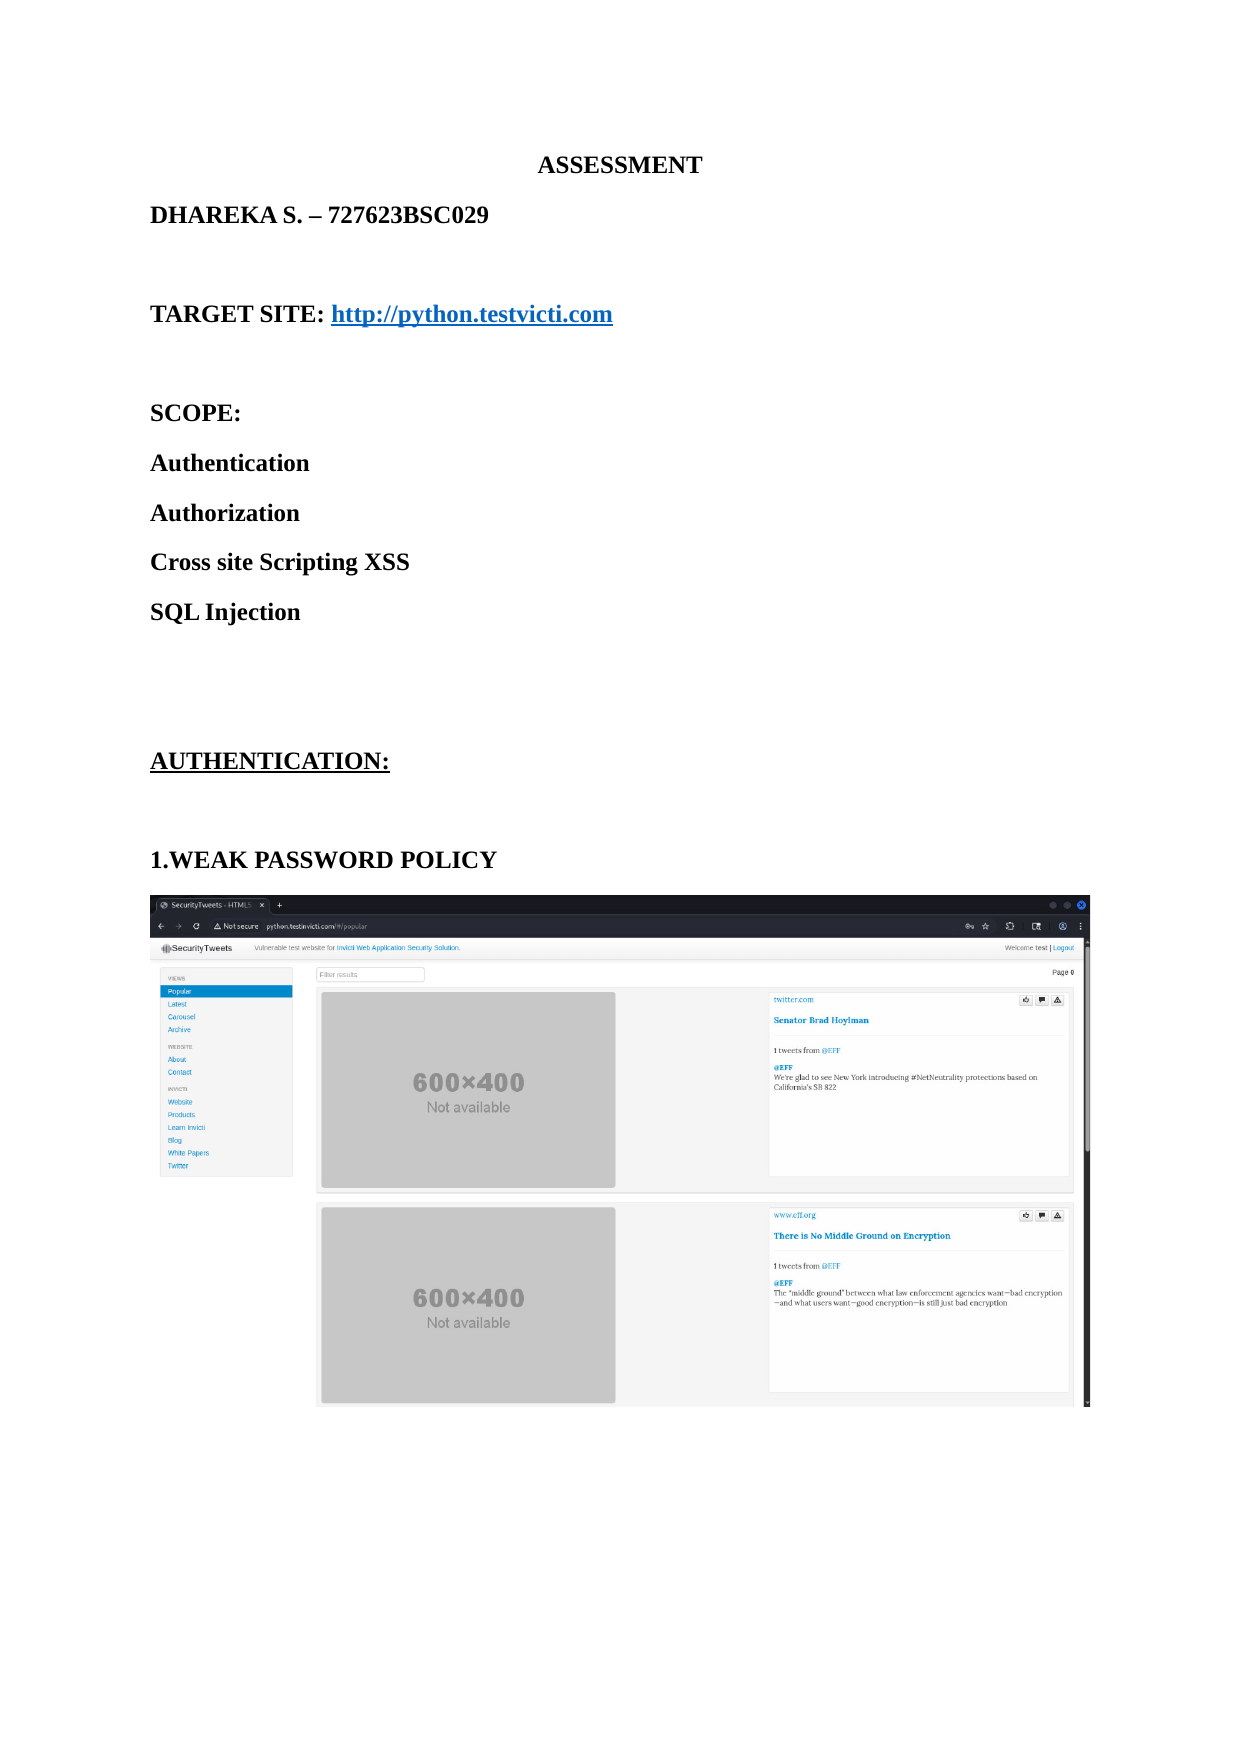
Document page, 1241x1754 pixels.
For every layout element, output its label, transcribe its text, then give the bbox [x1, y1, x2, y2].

text Cross site Scripting XSS [150, 547, 1090, 576]
text ASSESSMENT [150, 150, 1090, 179]
text Authentication [150, 448, 1090, 477]
picture [150, 895, 1091, 1407]
text DHAREKA S. – 727623BSC029 [150, 200, 1090, 228]
text Authorization [150, 498, 1090, 527]
text SQL Injection [150, 597, 1090, 626]
text TARGET SITE: http://python.testvicti.com [150, 299, 1090, 328]
text AUTHENTICATION: [150, 746, 1090, 775]
text 1.WEAK PASSWORD POLICY [150, 846, 1090, 874]
text SCOPE: [150, 398, 1090, 427]
